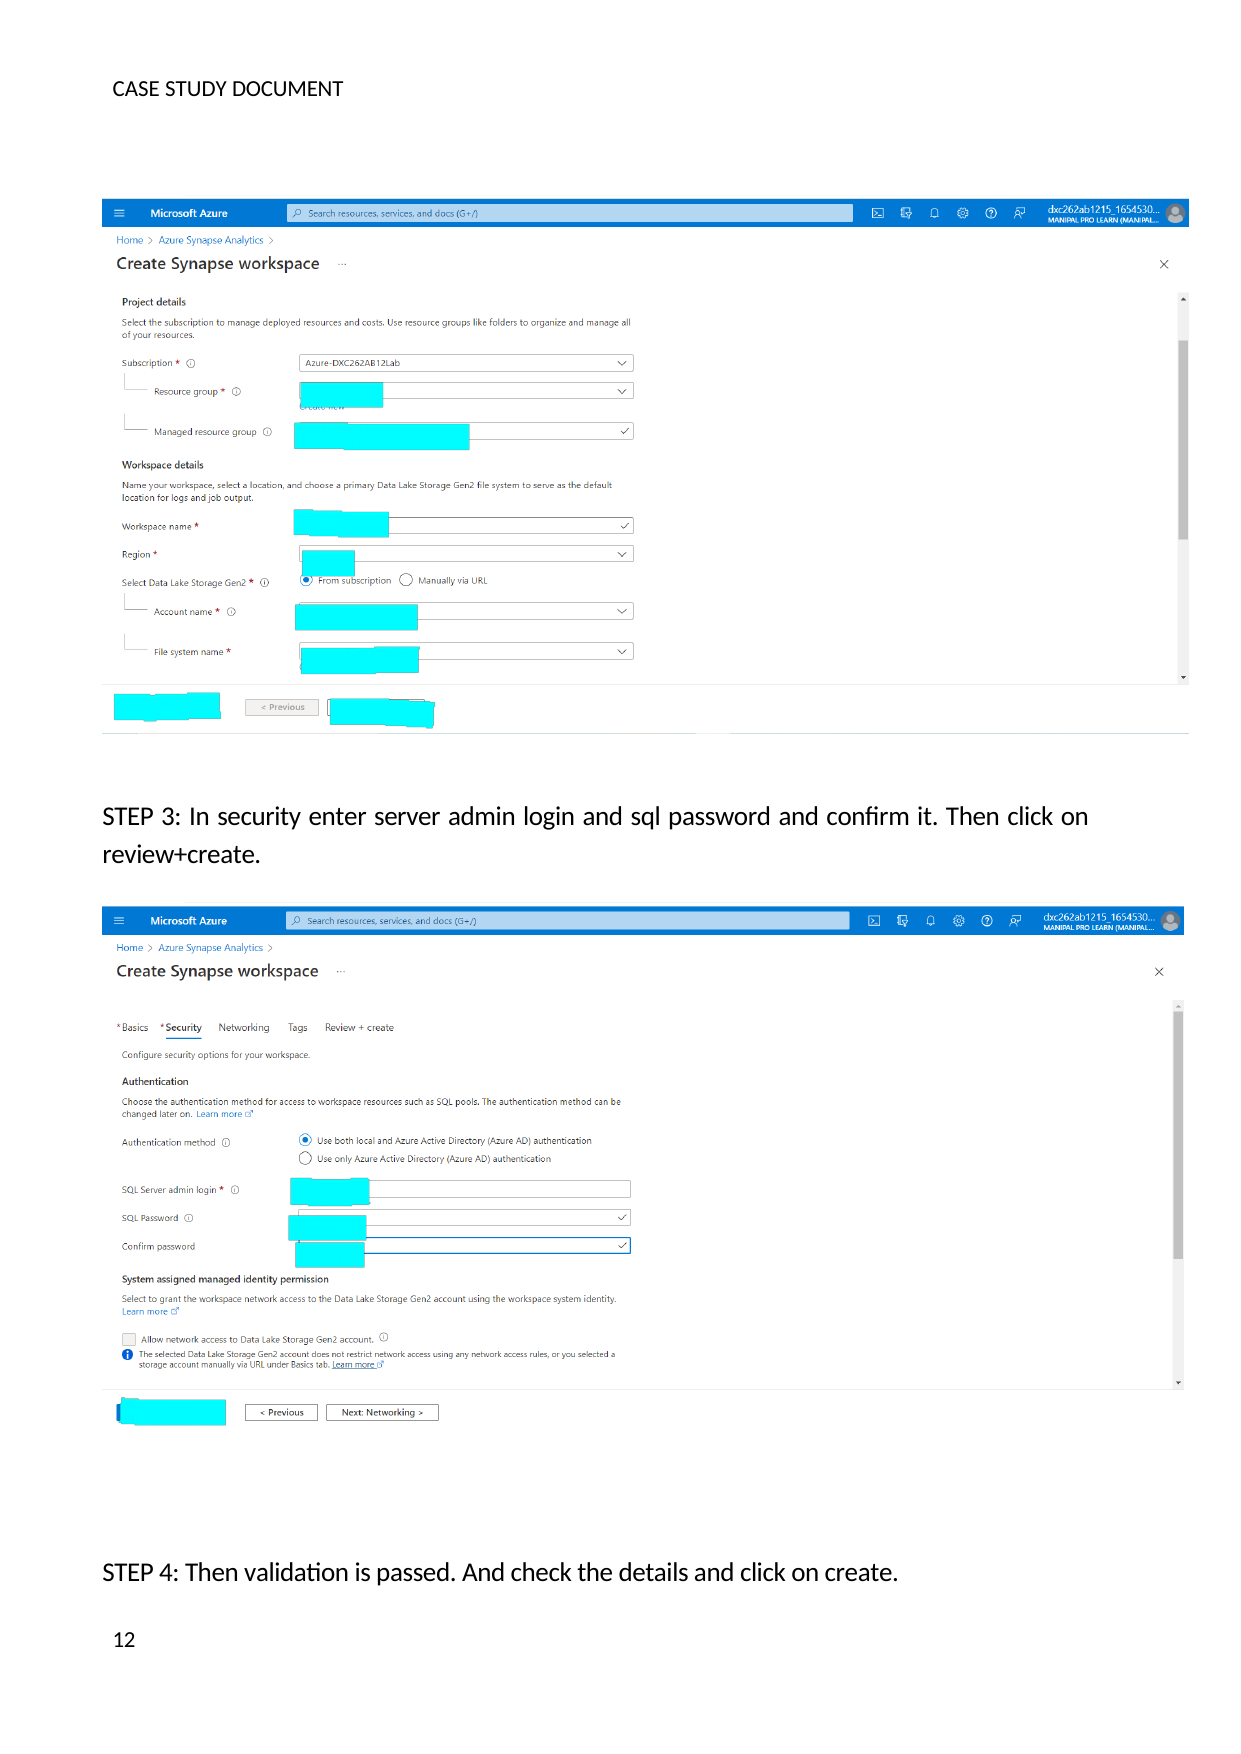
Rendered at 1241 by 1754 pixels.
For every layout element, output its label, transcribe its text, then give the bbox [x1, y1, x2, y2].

text STEP 4: Then validation is passed. And check the details and click on create. [102, 1555, 1089, 1588]
picture [102, 902, 1184, 1433]
text STEP 3: In security enter server admin login and sql password and confirm it. Then click on review+create. [102, 799, 1089, 870]
picture [102, 195, 1189, 734]
